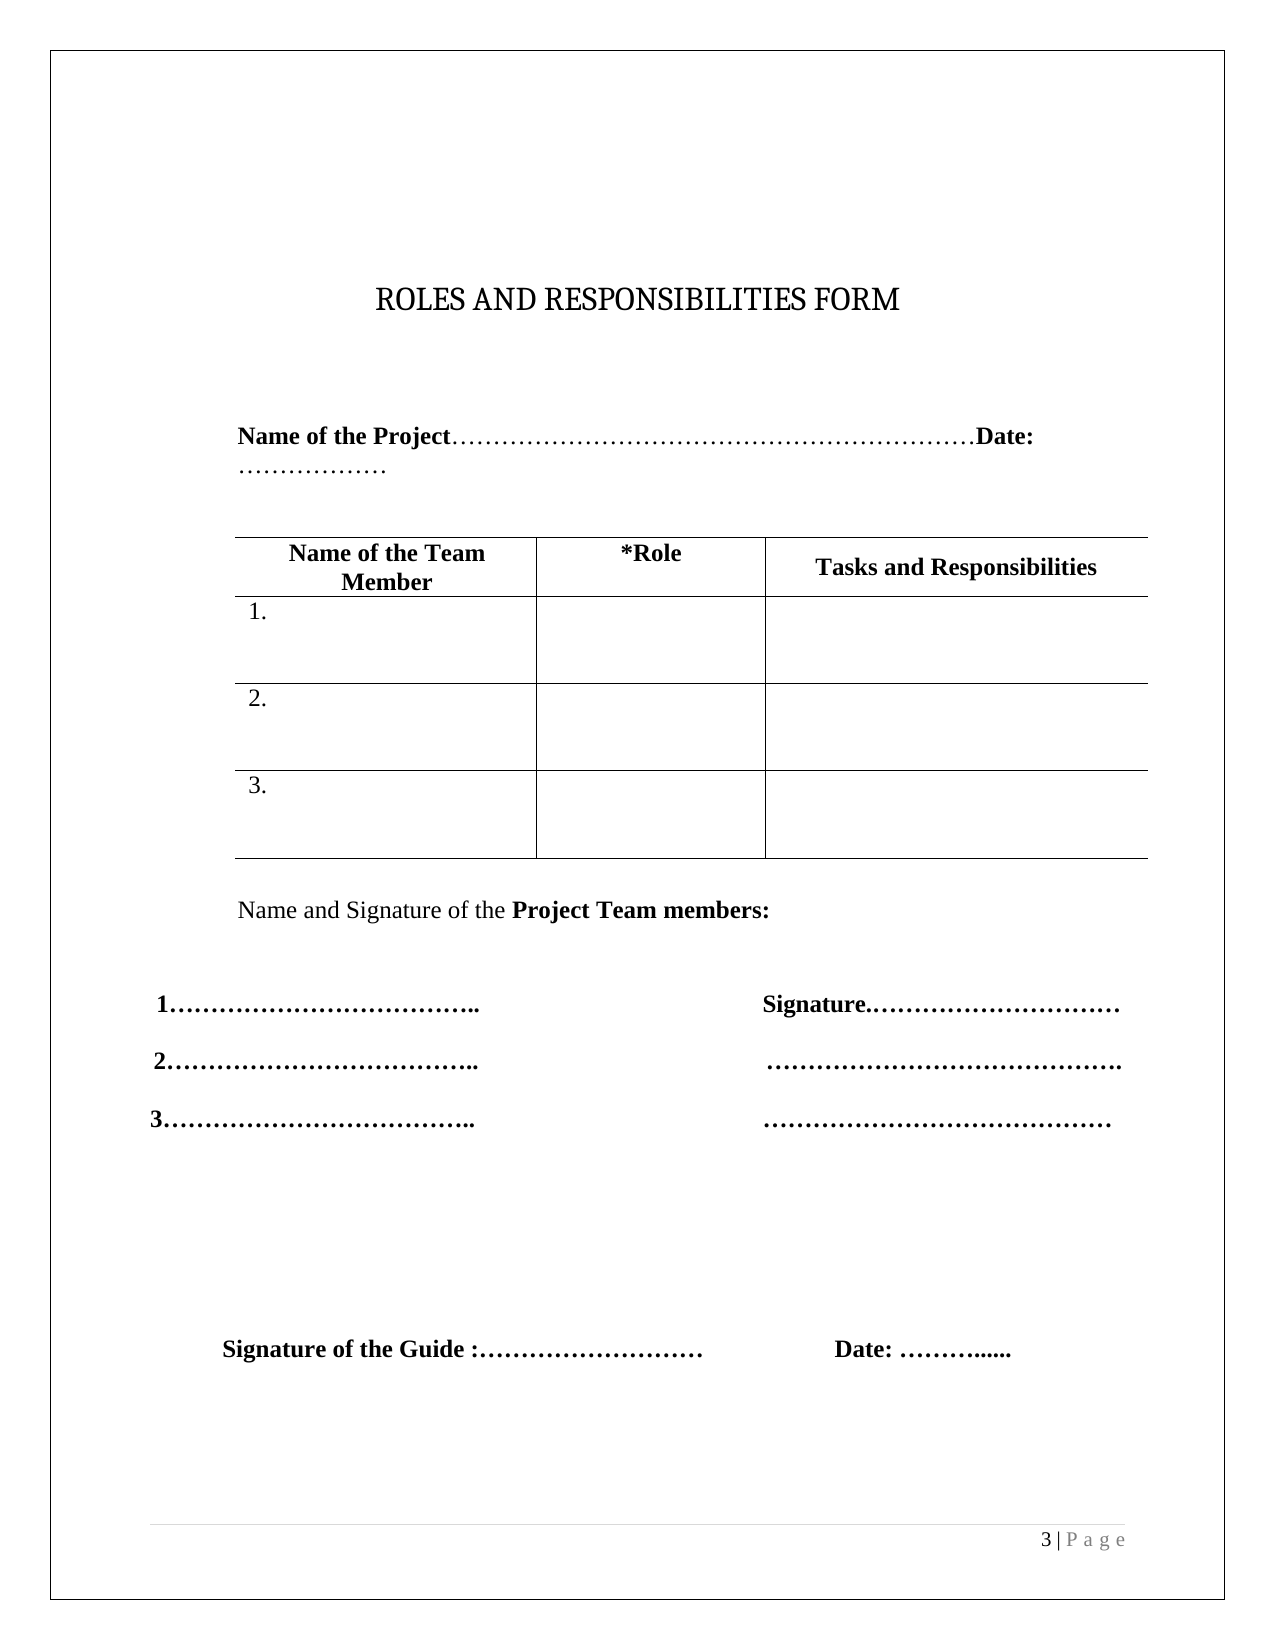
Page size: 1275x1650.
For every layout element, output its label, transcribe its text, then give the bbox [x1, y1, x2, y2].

table_header Name of the Team Member [235, 538, 536, 596]
table_cell 3. [235, 771, 536, 858]
table_cell [537, 771, 765, 858]
table_cell [537, 684, 765, 770]
table_cell [766, 771, 1148, 858]
subtitle 2……………………………….. ……………………………………. [150, 1046, 1125, 1075]
table_cell 2. [235, 684, 536, 770]
table_cell [766, 597, 1148, 683]
text Name of the Project………………………………………………………Date:……………… [237, 421, 1125, 479]
table_cell [766, 684, 1148, 770]
subtitle ROLES AND RESPONSIBILITIES FORM [300, 280, 1125, 319]
table_cell [537, 597, 765, 683]
text Name and Signature of the Project Team members: [237, 895, 1125, 924]
subtitle 3……………………………….. …………………………………… [150, 1104, 1125, 1133]
table_header Tasks and Responsibilities [766, 538, 1148, 596]
table_header *Role [537, 538, 765, 596]
table_cell 1. [235, 597, 536, 683]
subtitle 1……………………………….. Signature.………………………… [150, 989, 1125, 1018]
subtitle Signature of the Guide :……………………… Date: ………...... [150, 1334, 1083, 1363]
